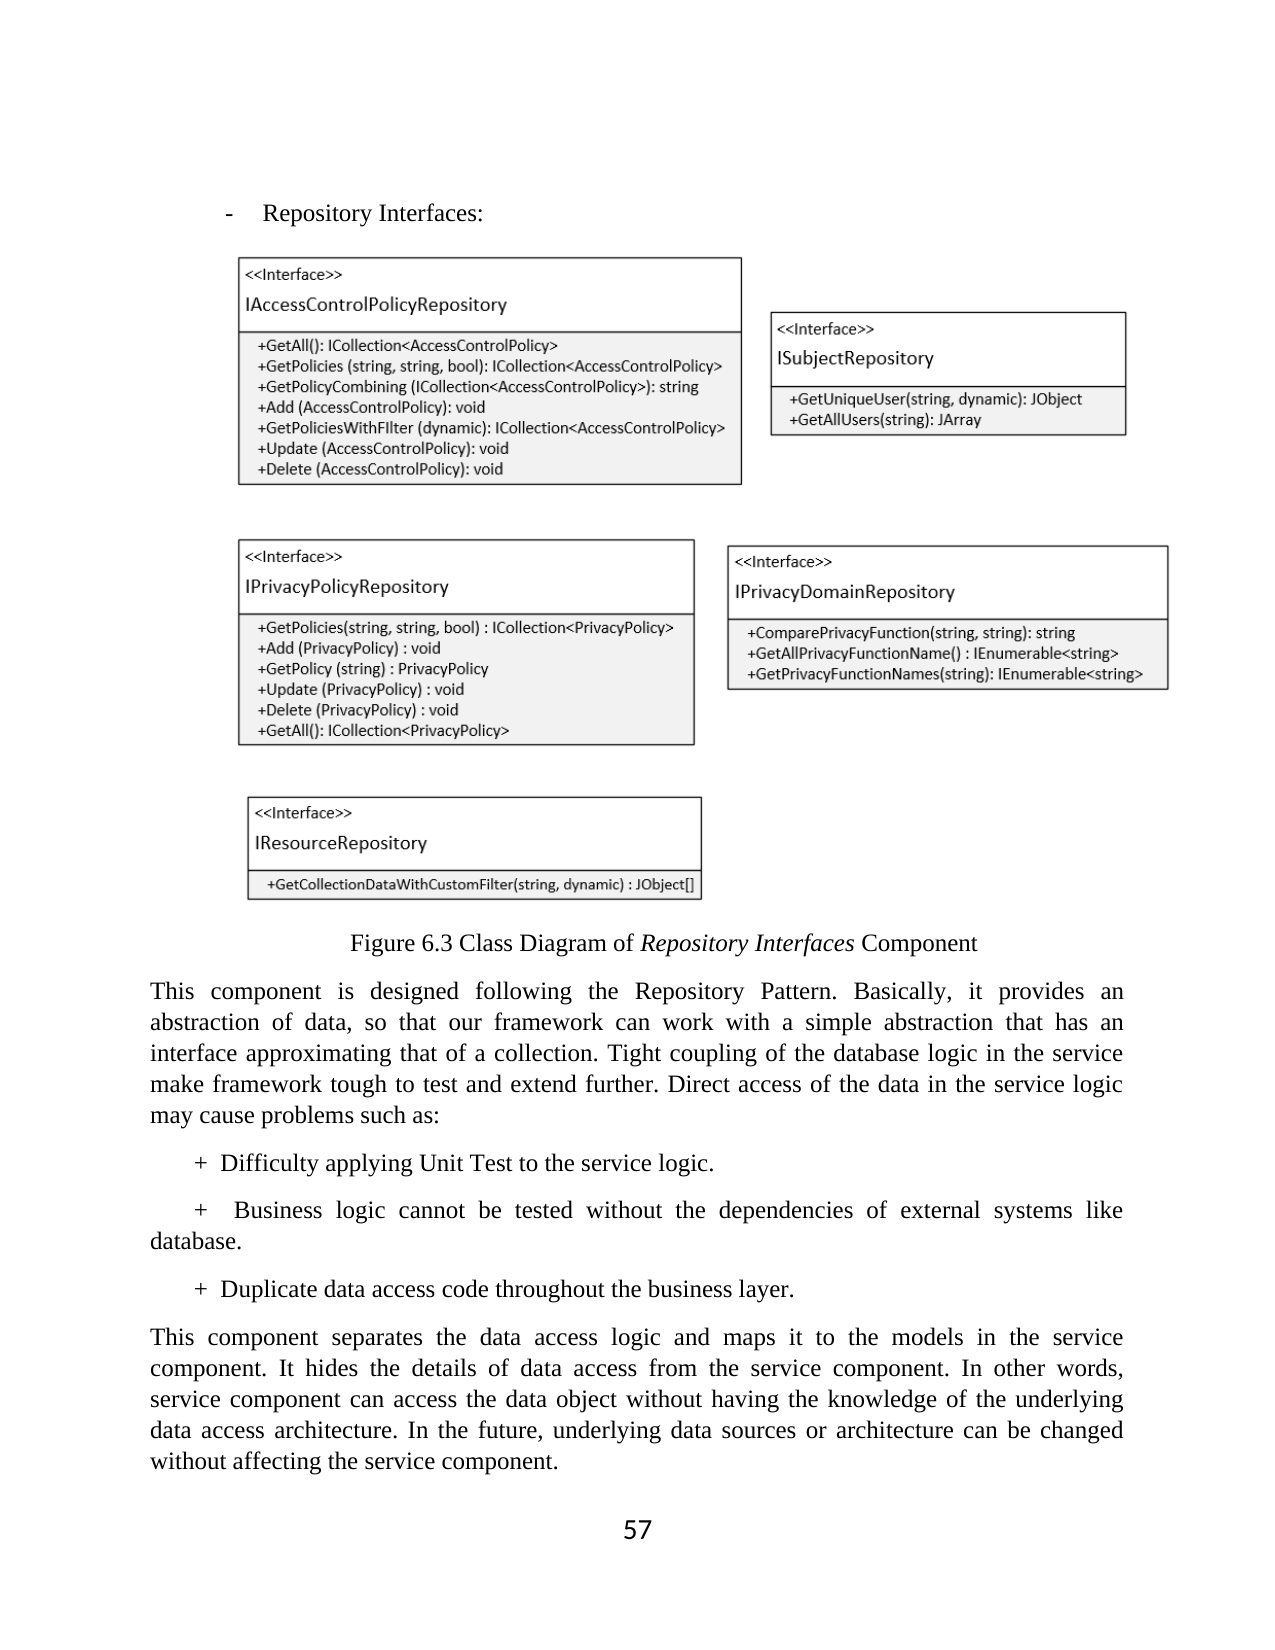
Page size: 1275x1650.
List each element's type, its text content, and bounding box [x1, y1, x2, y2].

text + Difficulty applying Unit Test to the service logic. [150, 1148, 1125, 1176]
list Repository Interfaces: [225, 198, 1125, 226]
text + Duplicate data access code throughout the business layer. [150, 1274, 1125, 1303]
picture [225, 245, 1189, 910]
text Figure 6.3 Class Diagram of Repository Interfaces Component [225, 928, 1125, 957]
text This component is designed following the Repository Pattern. Basically, it provides an abstraction of data, so that our framework can work with a simple abstraction that has an interface approximating that of a collection. Tight coupling of the database logic in the service make framework tough to test and extend further. Direct access of the data in the service logic may cause problems such as: [150, 976, 1125, 1129]
text This component separates the data access logic and maps it to the models in the service component. It hides the details of data access from the service component. In other words, service component can access the data object without having the knowledge of the underlying data access architecture. In the future, underlying data sources or architecture can be changed without affecting the service component. [150, 1322, 1125, 1475]
text + Business logic cannot be tested without the dependencies of external systems like database. [150, 1195, 1125, 1255]
